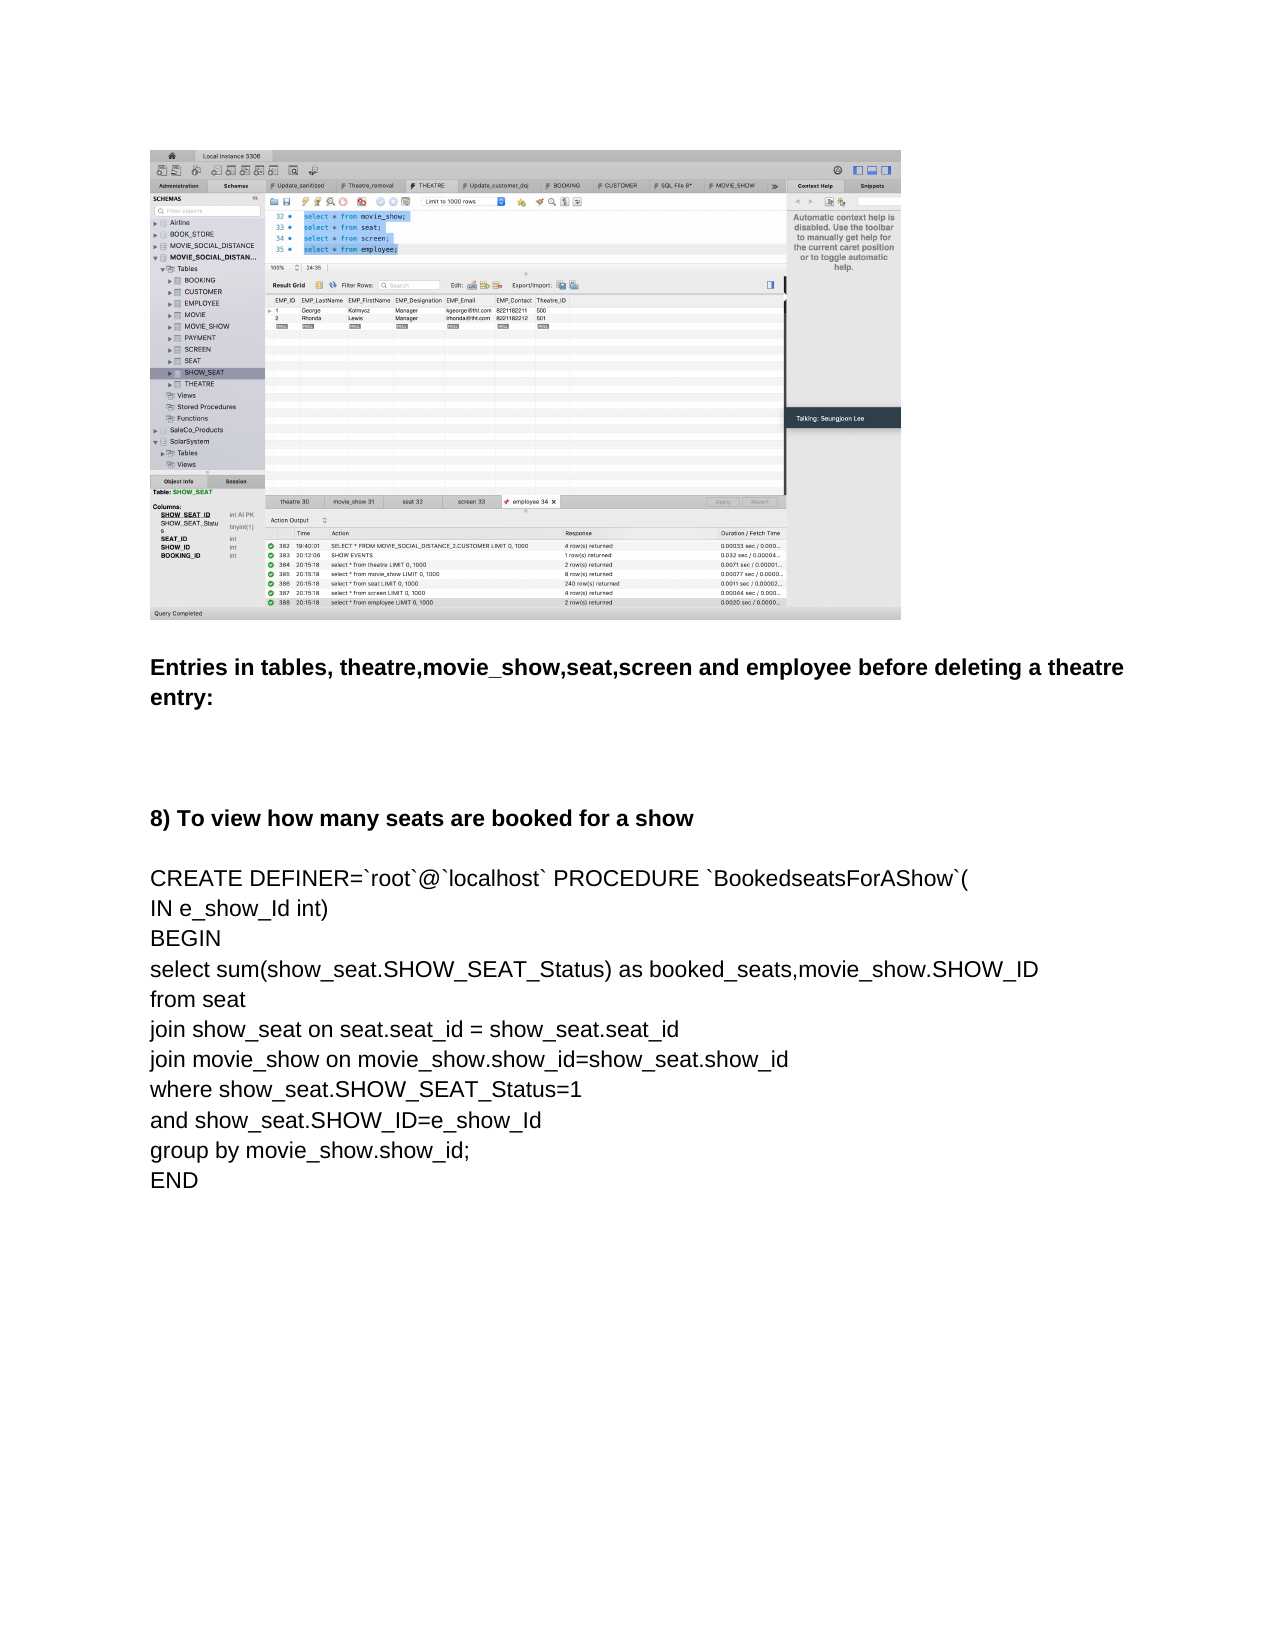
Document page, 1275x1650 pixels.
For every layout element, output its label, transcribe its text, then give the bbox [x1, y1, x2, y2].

text END [150, 1167, 1125, 1193]
picture [150, 150, 901, 620]
text from seat [150, 986, 1125, 1012]
text CREATE DEFINER=`root`@`localhost` PROCEDURE `BookedseatsForAShow`( [150, 865, 1125, 891]
text select sum(show_seat.SHOW_SEAT_Status) as booked_seats,movie_show.SHOW_ID [150, 956, 1125, 982]
text join show_seat on seat.seat_id = show_seat.seat_id [150, 1016, 1125, 1042]
text IN e_show_Id int) [150, 895, 1125, 922]
text group by movie_show.show_id; [150, 1137, 1125, 1163]
text Entries in tables, theatre,movie_show,seat,screen and employee before deleting a theatre entry: [150, 653, 1125, 710]
text BEGIN [150, 925, 1125, 952]
text where show_seat.SHOW_SEAT_Status=1 [150, 1076, 1125, 1103]
text and show_seat.SHOW_ID=e_show_Id [150, 1107, 1125, 1133]
text join movie_show on movie_show.show_id=show_seat.show_id [150, 1046, 1125, 1073]
text 8) To view how many seats are booked for a show [150, 804, 1125, 831]
